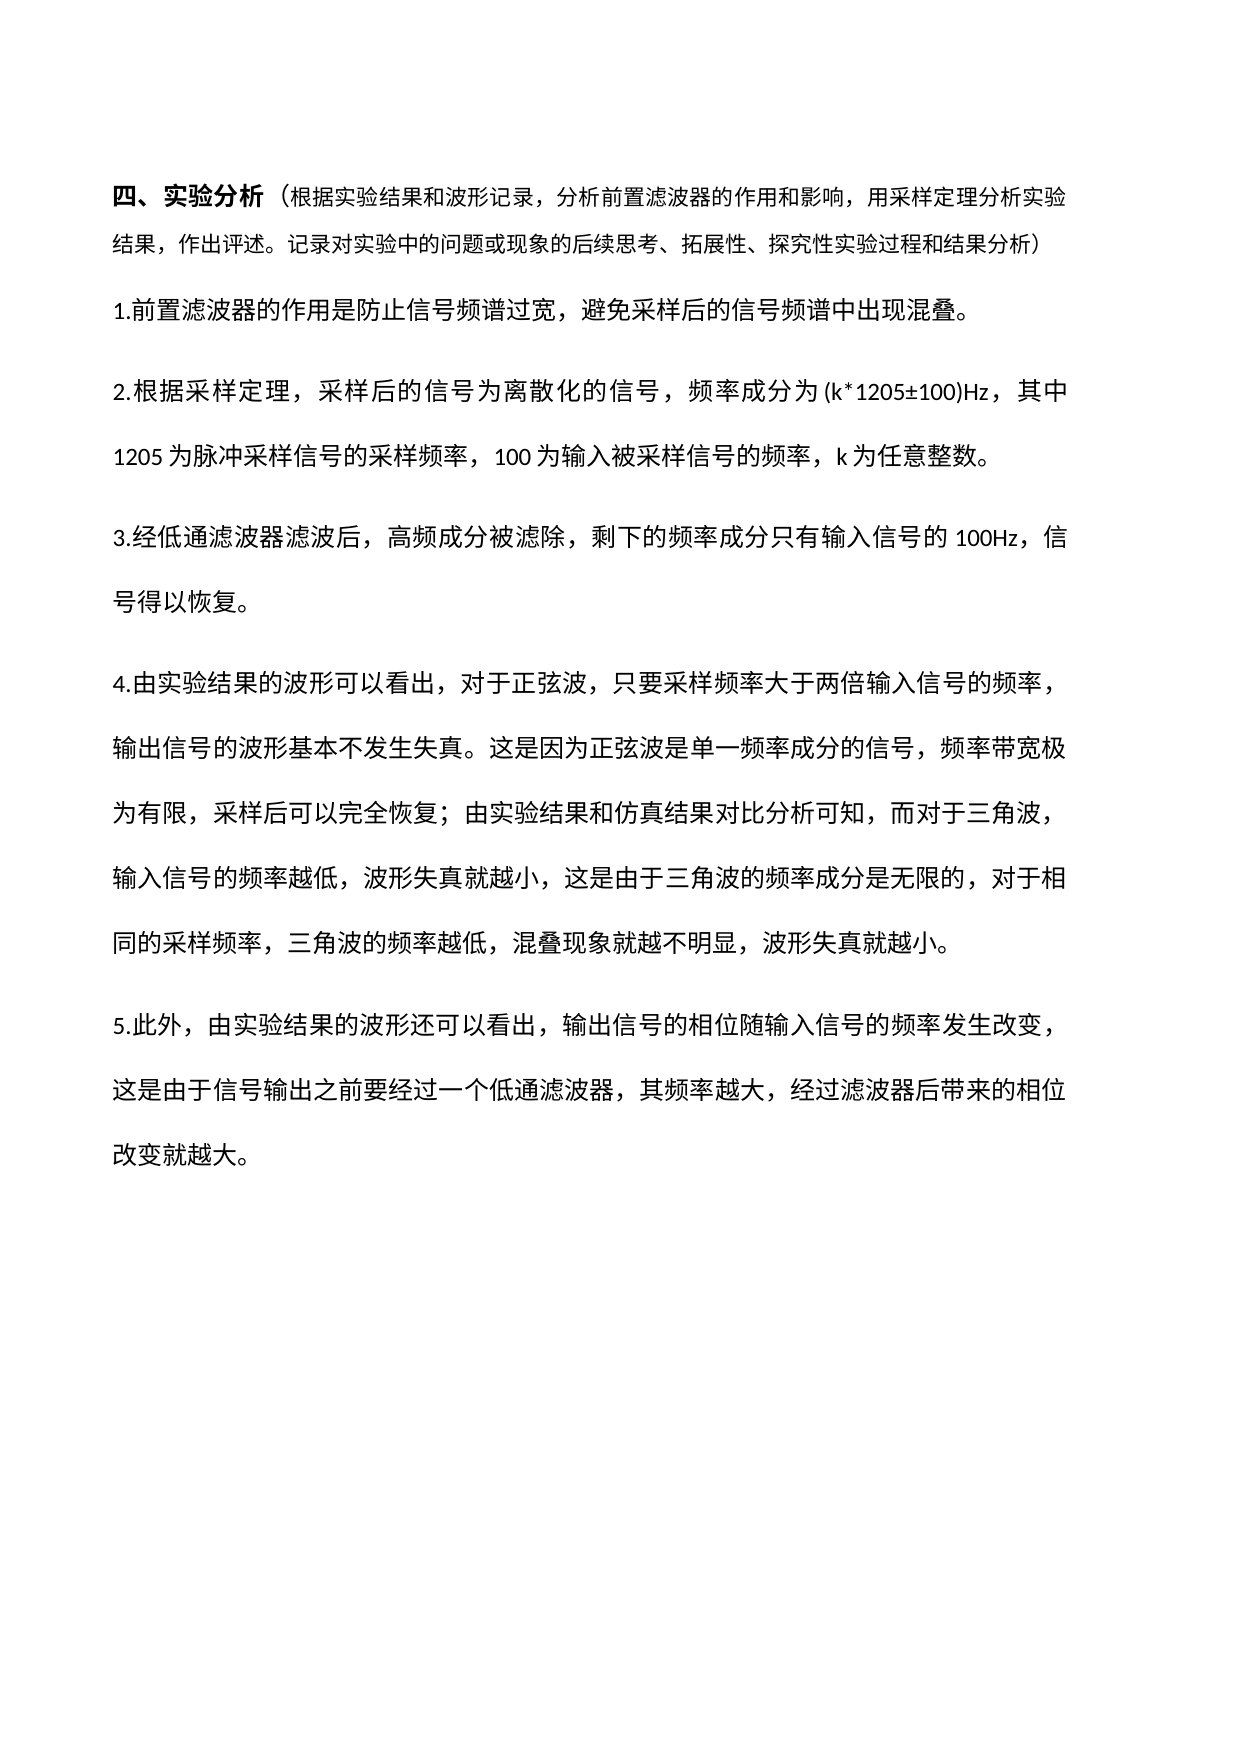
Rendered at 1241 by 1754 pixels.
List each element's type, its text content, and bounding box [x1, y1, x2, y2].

text 3.经低通滤波器滤波后，高频成分被滤除，剩下的频率成分只有输入信号的100Hz，信号得以恢复。 [112, 503, 1069, 633]
text 1.前置滤波器的作用是防止信号频谱过宽，避免采样后的信号频谱中出现混叠。 [112, 276, 1069, 341]
text 2.根据采样定理，采样后的信号为离散化的信号，频率成分为(k*1205±100)Hz，其中1205为脉冲采样信号的采样频率，100为输入被采样信号的频率，k为任意整数。 [112, 357, 1069, 487]
text 5.此外，由实验结果的波形还可以看出，输出信号的相位随输入信号的频率发生改变，这是由于信号输出之前要经过一个低通滤波器，其频率越大，经过滤波器后带来的相位改变就越大。 [112, 991, 1069, 1186]
text 四、实验分析（根据实验结果和波形记录，分析前置滤波器的作用和影响，用采样定理分析实验结果，作出评述。记录对实验中的问题或现象的后续思考、拓展性、探究性实验过程和结果分析） [112, 162, 1069, 259]
text 4.由实验结果的波形可以看出，对于正弦波，只要采样频率大于两倍输入信号的频率，输出信号的波形基本不发生失真。这是因为正弦波是单一频率成分的信号，频率带宽极为有限，采样后可以完全恢复；由实验结果和仿真结果对比分析可知，而对于三角波，输入信号的频率越低，波形失真就越小，这是由于三角波的频率成分是无限的，对于相同的采样频率，三角波的频率越低，混叠现象就越不明显，波形失真就越小。 [112, 649, 1069, 974]
